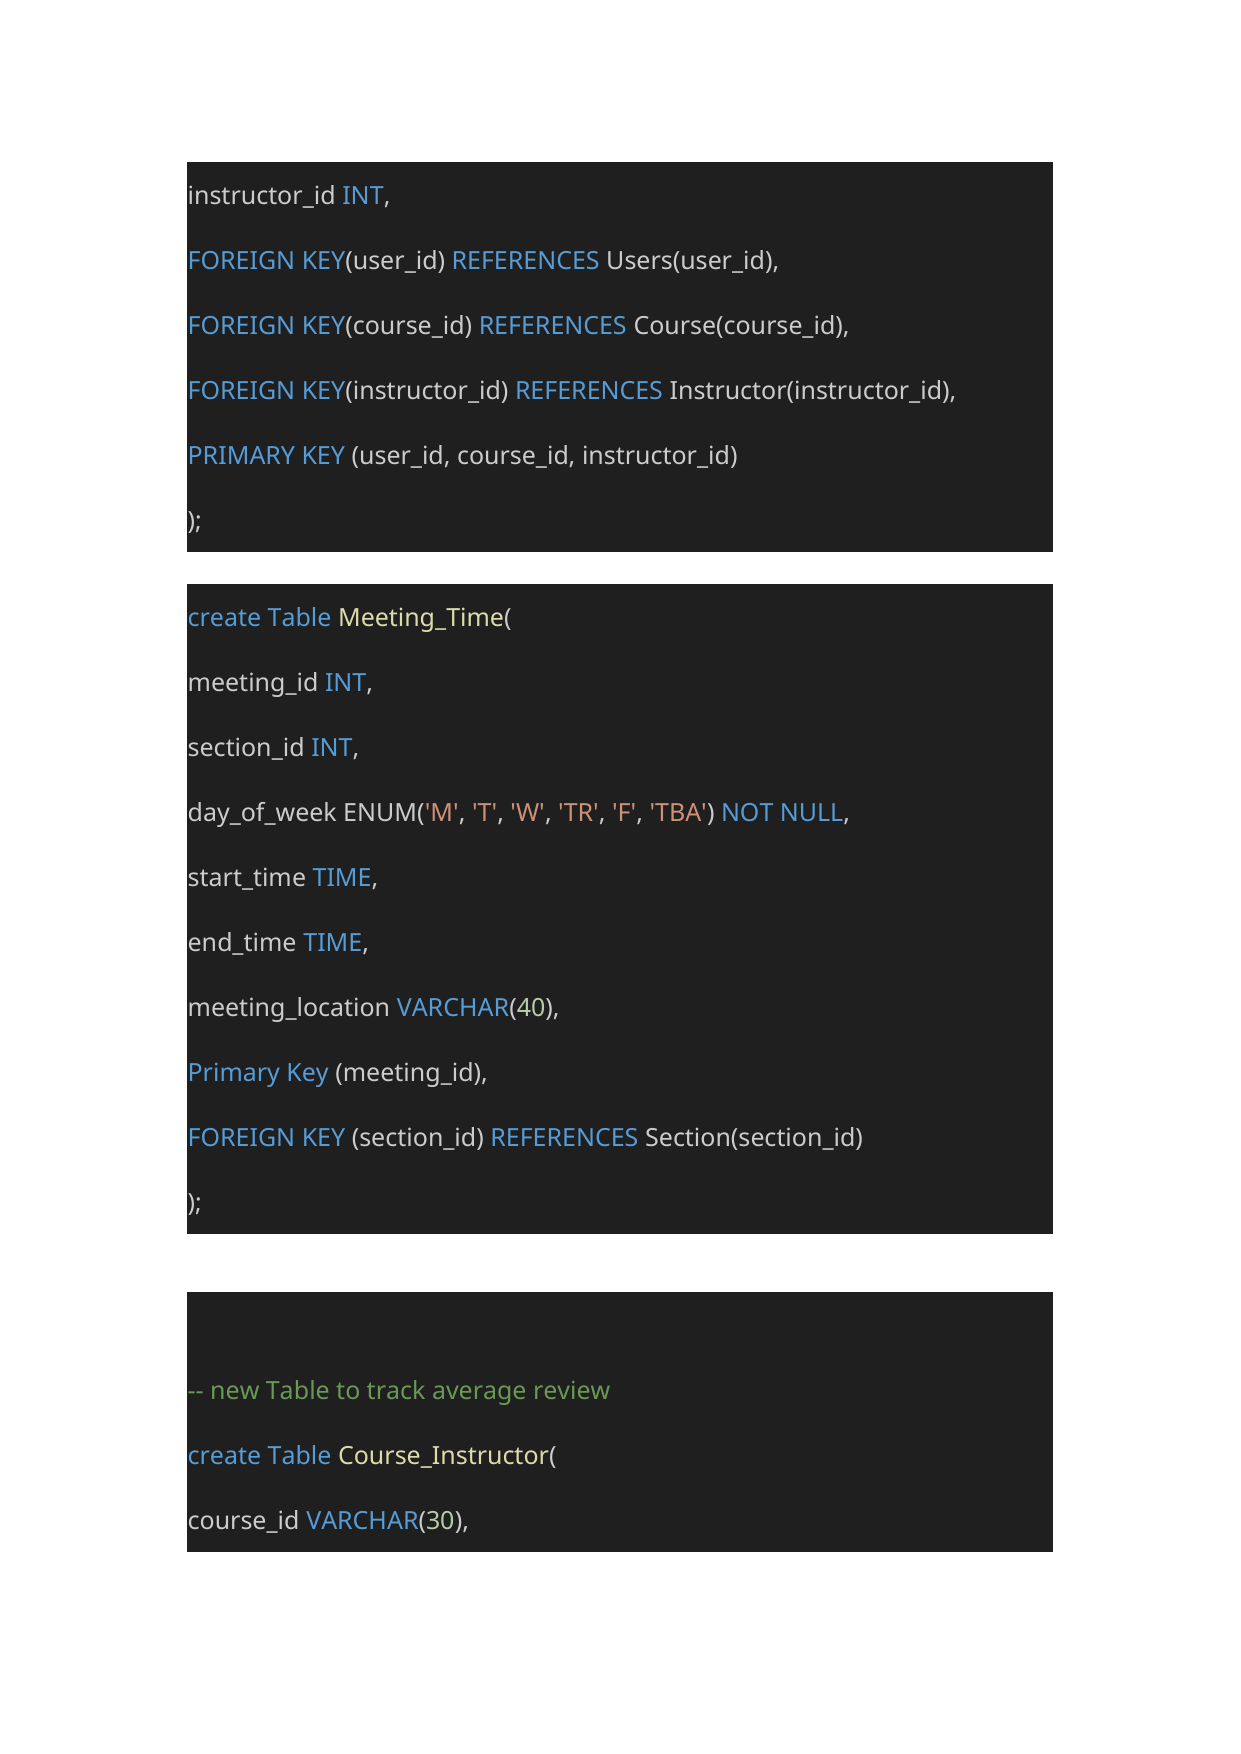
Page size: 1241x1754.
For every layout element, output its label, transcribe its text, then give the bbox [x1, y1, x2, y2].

text start_time TIME, [187, 844, 1053, 909]
text instructor_id INT, [187, 162, 1053, 227]
text -- new Table to track average review [187, 1357, 1053, 1422]
text section_id INT, [187, 714, 1053, 779]
text FOREIGN KEY(user_id) REFERENCES Users(user_id), [187, 227, 1053, 292]
text create Table Course_Instructor( [187, 1422, 1053, 1487]
text FOREIGN KEY (section_id) REFERENCES Section(section_id) [187, 1104, 1053, 1169]
text create Table Meeting_Time( [187, 584, 1053, 649]
text day_of_week ENUM('M', 'T', 'W', 'TR', 'F', 'TBA') NOT NULL, [187, 779, 1053, 844]
text course_id VARCHAR(30), [187, 1487, 1053, 1552]
text end_time TIME, [187, 909, 1053, 974]
text PRIMARY KEY (user_id, course_id, instructor_id) [187, 422, 1053, 487]
text meeting_id INT, [187, 649, 1053, 714]
text FOREIGN KEY(course_id) REFERENCES Course(course_id), [187, 292, 1053, 357]
text meeting_location VARCHAR(40), [187, 974, 1053, 1039]
text Primary Key (meeting_id), [187, 1039, 1053, 1104]
text ); [187, 1169, 1053, 1234]
text FOREIGN KEY(instructor_id) REFERENCES Instructor(instructor_id), [187, 357, 1053, 422]
text ); [187, 487, 1053, 552]
